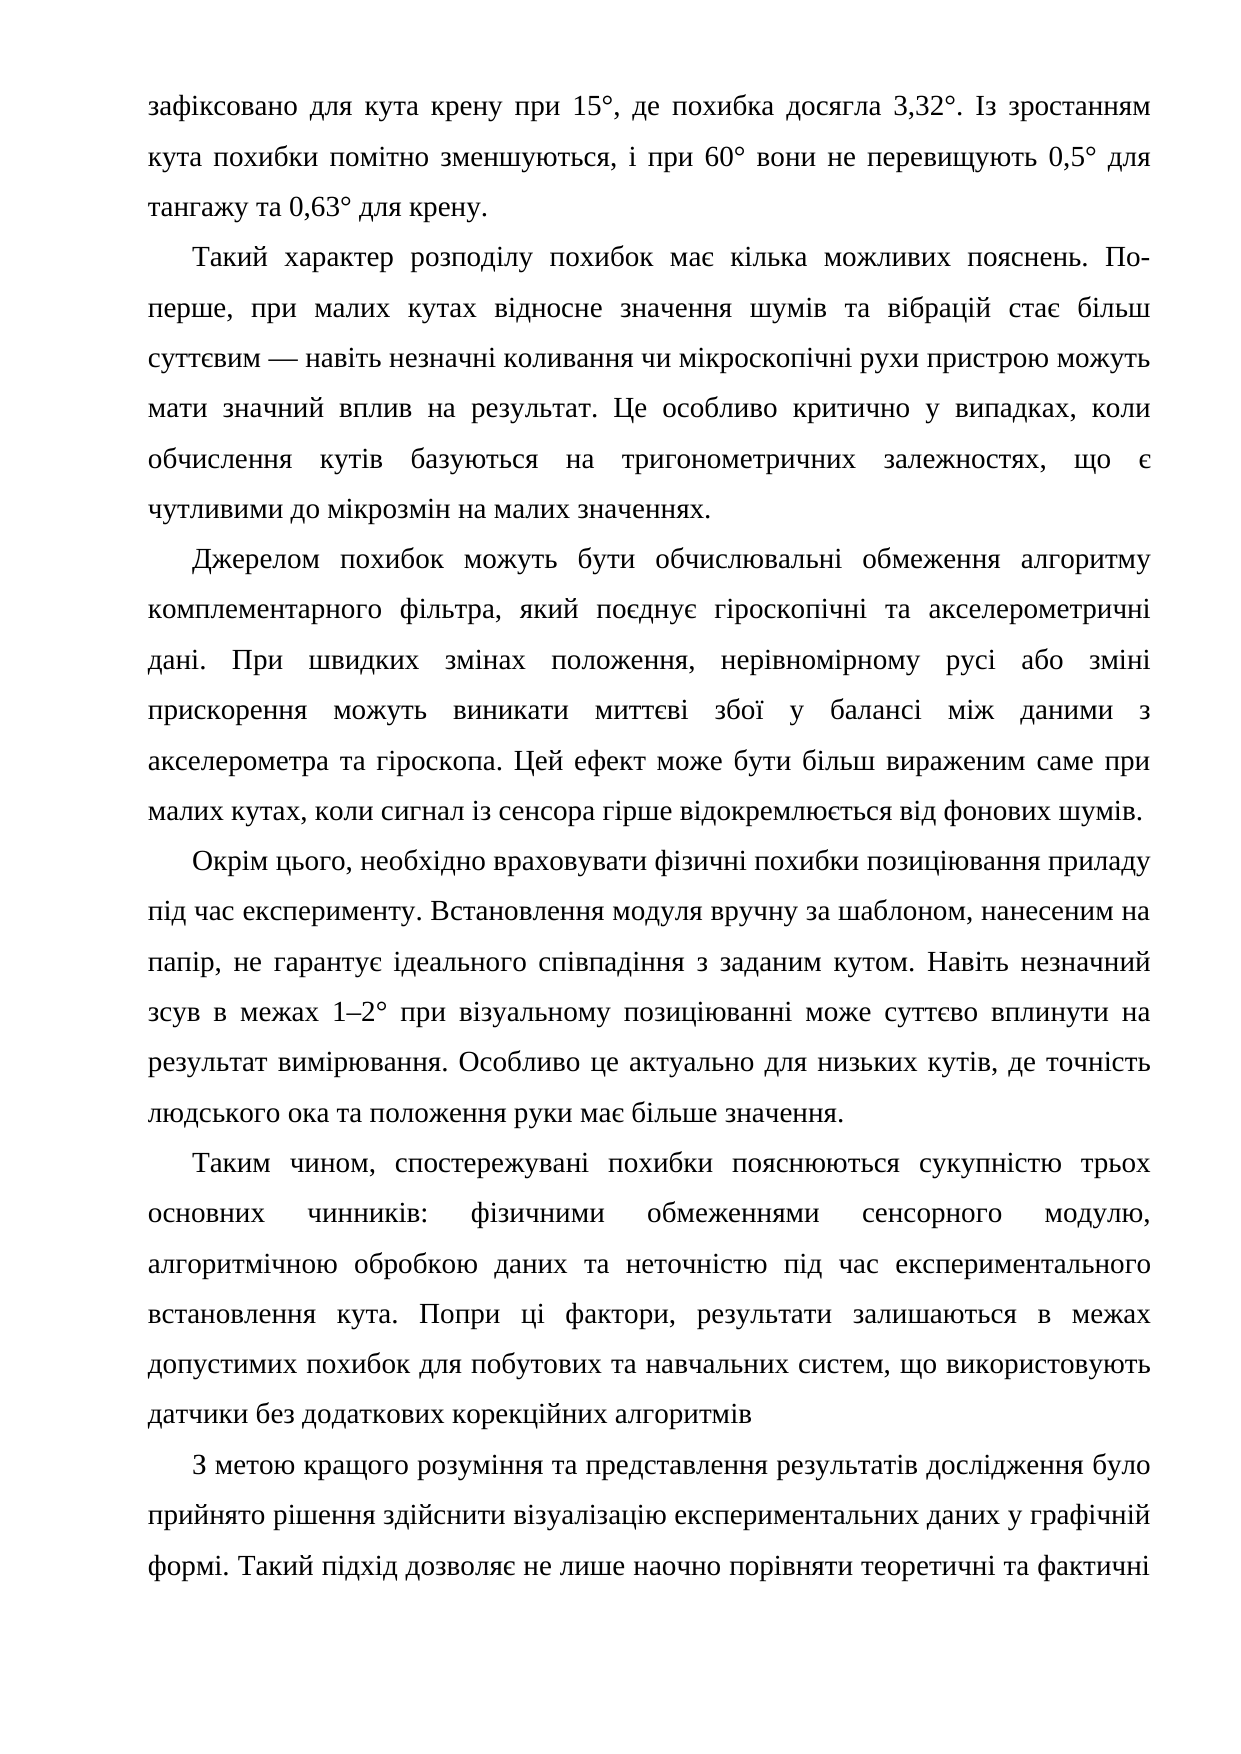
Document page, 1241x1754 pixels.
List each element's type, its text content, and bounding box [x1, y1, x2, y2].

text Такий характер розподілу похибок має кілька можливих пояснень. По-перше, при малих кутах відносне значення шумів та вібрацій стає більш суттєвим — навіть незначні коливання чи мікроскопічні рухи пристрою можуть мати значний вплив на результат. Це особливо критично у випадках, коли обчислення кутів базуються на тригонометричних залежностях, що є чутливими до мікрозмін на малих значеннях. [148, 239, 1152, 524]
text Джерелом похибок можуть бути обчислювальні обмеження алгоритму комплементарного фільтра, який поєднує гіроскопічні та акселерометричні дані. При швидких змінах положення, нерівномірному русі або зміні прискорення можуть виникати миттєві збої у балансі між даними з акселерометра та гіроскопа. Цей ефект може бути більш вираженим саме при малих кутах, коли сигнал із сенсора гірше відокремлюється від фонових шумів. [148, 541, 1152, 826]
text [148, 1447, 1152, 1581]
text Окрім цього, необхідно враховувати фізичні похибки позиціювання приладу під час експерименту. Встановлення модуля вручну за шаблоном, нанесеним на папір, не гарантує ідеального співпадіння з заданим кутом. Навіть незначний зсув в межах 1–2° при візуальному позиціюванні може суттєво вплинути на результат вимірювання. Особливо це актуально для низьких кутів, де точність людського ока та положення руки має більше значення. [148, 843, 1152, 1128]
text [148, 88, 1152, 223]
text Таким чином, спостережувані похибки пояснюються сукупністю трьох основних чинників: фізичними обмеженнями сенсорного модулю, алгоритмічною обробкою даних та неточністю під час експериментального встановлення кута. Попри ці фактори, результати залишаються в межах допустимих похибок для побутових та навчальних систем, що використовують датчики без додаткових корекційних алгоритмів [148, 1145, 1152, 1430]
